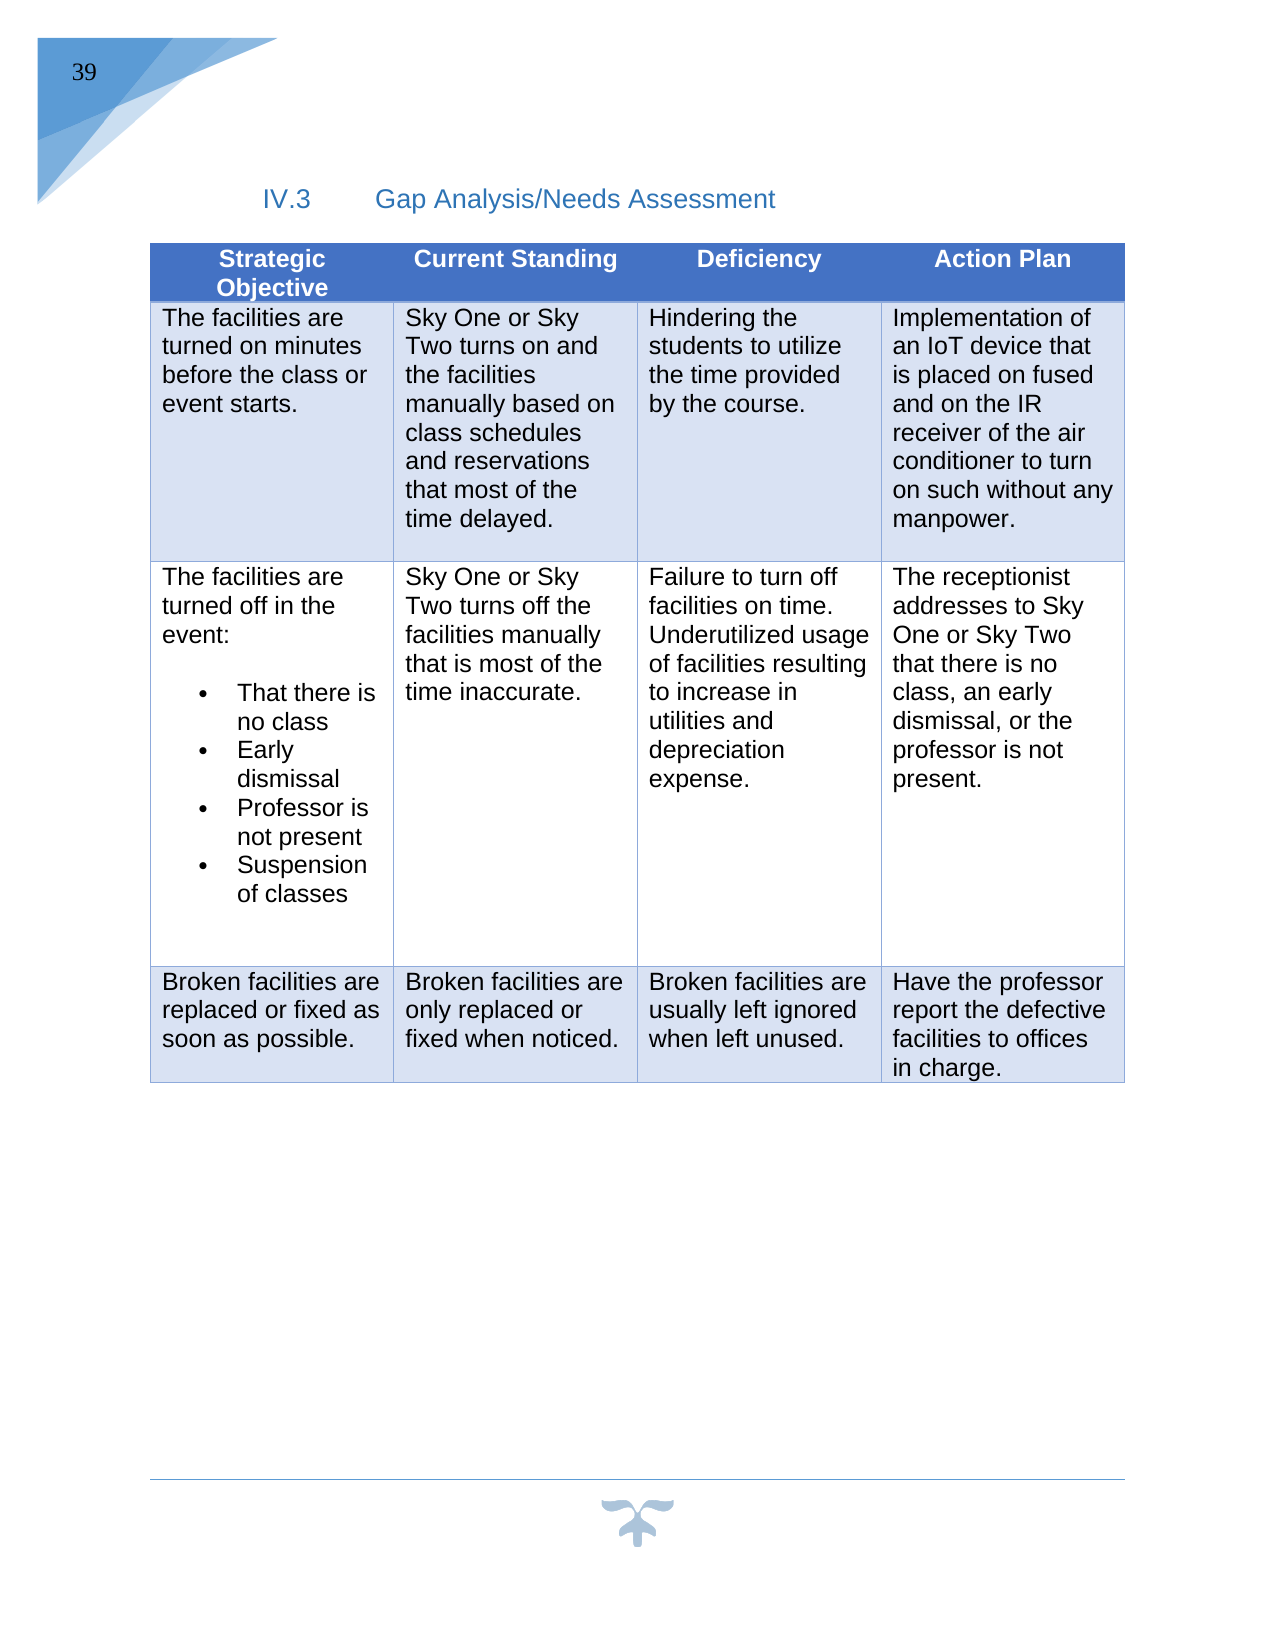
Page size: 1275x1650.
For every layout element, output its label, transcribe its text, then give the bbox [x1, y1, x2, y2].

table_cell Implementation of an IoT device that is placed on fused and on the IR receiver of the air conditioner to turn on such without any manpower. [882, 303, 1124, 561]
picture [37, 37, 279, 206]
table_cell Broken facilities are usually left ignored when left unused. [638, 967, 881, 1082]
table_cell Sky One or Sky Two turns on and the facilities manually based on class schedules and reservations that most of the time delayed. [394, 303, 637, 561]
table_header Strategic Objective [151, 244, 393, 301]
table_cell The facilities are turned off in the event: That there is no class Early dismissal Professor is not present Suspension of classes [151, 562, 393, 966]
table_cell The receptionist addresses to Sky One or Sky Two that there is no class, an early dismissal, or the professor is not present. [882, 562, 1124, 966]
table_cell Broken facilities are only replaced or fixed when noticed. [394, 967, 637, 1082]
table_cell Sky One or Sky Two turns off the facilities manually that is most of the time inaccurate. [394, 562, 637, 966]
table_header Deficiency [638, 244, 881, 301]
subtitle Gap Analysis/Needs Assessment [262, 183, 1125, 214]
table_cell Hindering the students to utilize the time provided by the course. [638, 303, 881, 561]
table_cell Have the professor report the defective facilities to offices in charge. [882, 967, 1124, 1082]
table_cell The facilities are turned on minutes before the class or event starts. [151, 303, 393, 561]
table_cell Broken facilities are replaced or fixed as soon as possible. [151, 967, 393, 1082]
table_header Action Plan [882, 244, 1124, 301]
table_header Current Standing [394, 244, 637, 301]
table_cell Failure to turn off facilities on time. Underutilized usage of facilities resulting to increase in utilities and depreciation expense. [638, 562, 881, 966]
